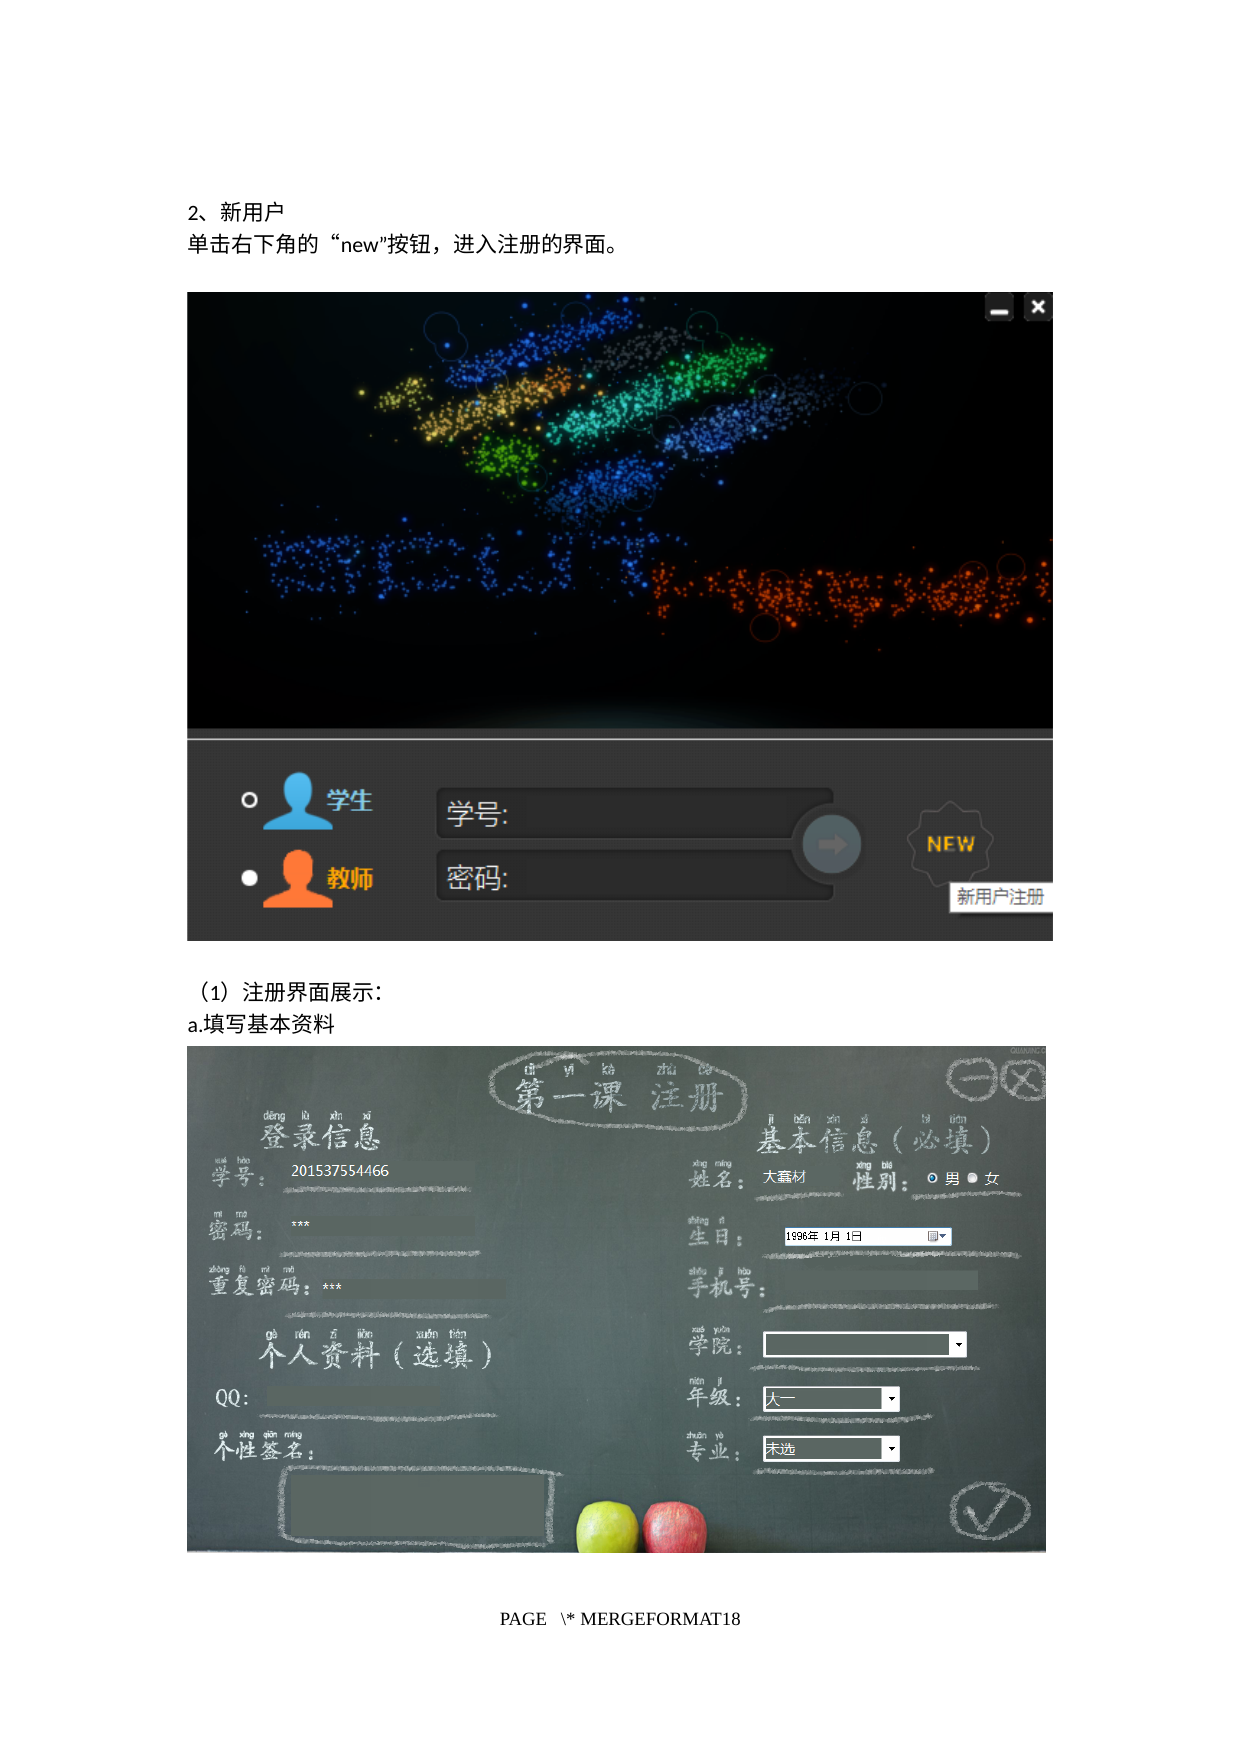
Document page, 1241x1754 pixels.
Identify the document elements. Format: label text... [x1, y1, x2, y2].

text a.填写基本资料 [187, 1007, 1053, 1039]
picture [187, 1046, 1046, 1553]
list 注册界面展示： [187, 974, 1053, 1007]
picture [187, 292, 1053, 941]
text 单击右下角的“new”按钮，进入注册的界面。 [187, 227, 1053, 259]
list 新用户 [187, 194, 1053, 227]
